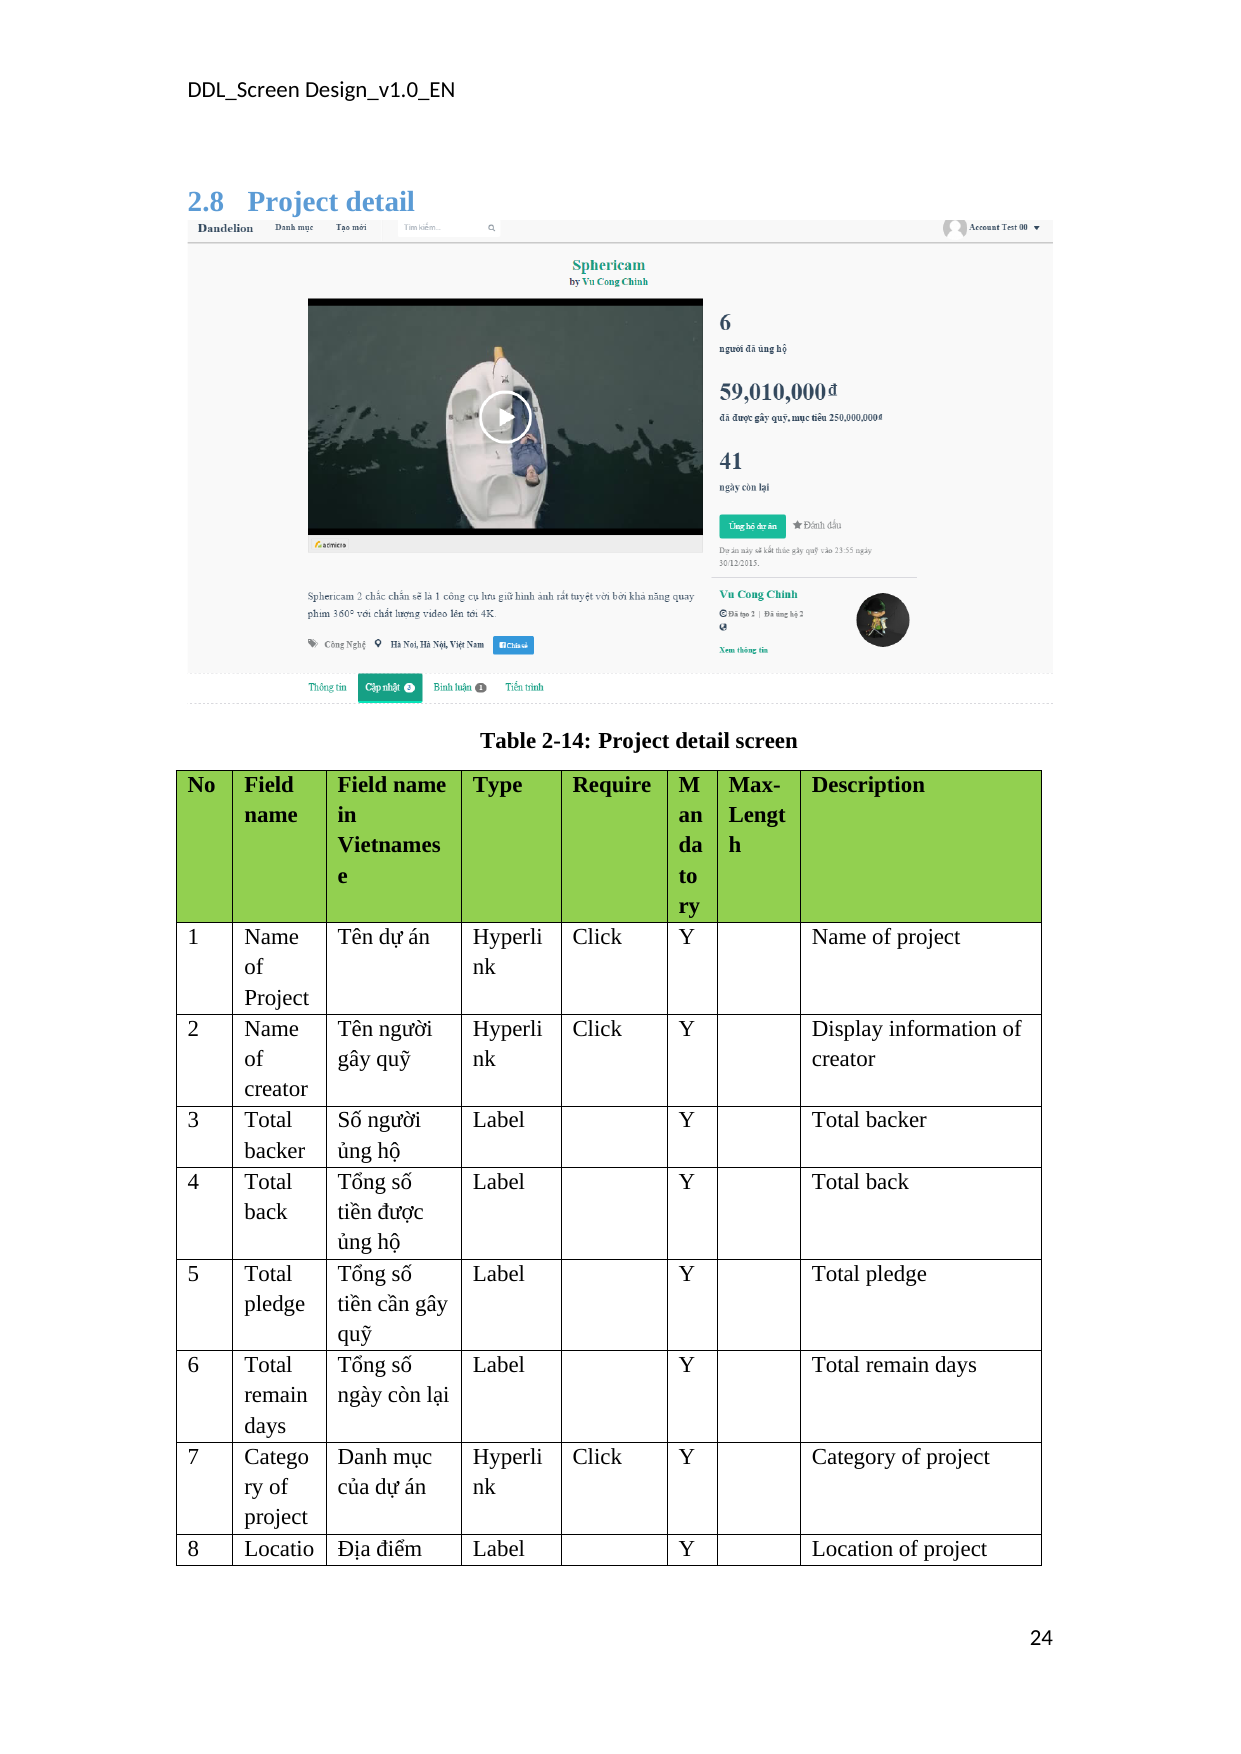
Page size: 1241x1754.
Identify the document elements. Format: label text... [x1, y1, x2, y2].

table_cell Tổng số tiền được ủng hộ [327, 1168, 461, 1259]
table_cell Y [668, 1351, 717, 1442]
table_cell Số người ủng hộ [327, 1107, 461, 1167]
table_cell [718, 1535, 800, 1565]
table_cell Location of project [233, 1535, 326, 1565]
table_cell Y [668, 1015, 717, 1106]
table_header Max-Length [718, 771, 800, 922]
table_cell Địa điểm của dự án [327, 1535, 461, 1565]
table_cell 4 [177, 1168, 232, 1259]
table_cell Total remain days [233, 1351, 326, 1442]
table_cell [718, 1351, 800, 1442]
table_cell 7 [177, 1443, 232, 1534]
table_cell Label [462, 1107, 561, 1167]
table_cell Hyperlink [462, 1443, 561, 1534]
table_cell [562, 1535, 667, 1565]
table_cell Y [668, 1107, 717, 1167]
table_cell Name of Project [233, 923, 326, 1014]
table_cell 2 [177, 1015, 232, 1106]
table_cell Total backer [233, 1107, 326, 1167]
table_cell Category of project [233, 1443, 326, 1534]
subtitle Project detail [187, 184, 1053, 218]
table_cell Click [562, 1015, 667, 1106]
table_cell Label [462, 1168, 561, 1259]
table_header Mandatory [668, 771, 717, 922]
table_cell Danh mục của dự án [327, 1443, 461, 1534]
table_cell Tên người gây quỹ [327, 1015, 461, 1106]
picture [187, 220, 1053, 709]
table_cell [562, 1107, 667, 1167]
table_cell Label [462, 1260, 561, 1350]
table_cell Total pledge [801, 1260, 1041, 1350]
table_cell Total backer [801, 1107, 1041, 1167]
table_cell [562, 1351, 667, 1442]
table_cell Y [668, 1260, 717, 1350]
table_cell Y [668, 1168, 717, 1259]
table_cell Label [462, 1351, 561, 1442]
text Project detail screen [225, 727, 1053, 754]
table_header Type [462, 771, 561, 922]
table_cell [718, 1443, 800, 1534]
table_cell 8 [177, 1535, 232, 1565]
table_cell Name of creator [233, 1015, 326, 1106]
table_cell 3 [177, 1107, 232, 1167]
table_cell [718, 923, 800, 1014]
table_cell Y [668, 1443, 717, 1534]
table_cell Category of project [801, 1443, 1041, 1534]
table_header Field name in Vietnamese [327, 771, 461, 922]
table_cell Hyperlink [462, 1015, 561, 1106]
table_cell Total back [801, 1168, 1041, 1259]
table_cell [718, 1168, 800, 1259]
table_cell 6 [177, 1351, 232, 1442]
table_cell Y [668, 1535, 717, 1565]
table_cell Display information of creator [801, 1015, 1041, 1106]
table_cell [718, 1107, 800, 1167]
table_cell Tổng số tiền cần gây quỹ [327, 1260, 461, 1350]
table_cell Hyperlink [462, 923, 561, 1014]
table_cell Tên dự án [327, 923, 461, 1014]
table_cell [718, 1015, 800, 1106]
table_cell 1 [177, 923, 232, 1014]
table_header Field name [233, 771, 326, 922]
table_cell Total remain days [801, 1351, 1041, 1442]
table_cell [562, 1168, 667, 1259]
table_cell 5 [177, 1260, 232, 1350]
table_cell Click [562, 1443, 667, 1534]
table_header No [177, 771, 232, 922]
table_cell Label [462, 1535, 561, 1565]
table_cell Y [668, 923, 717, 1014]
table_cell Total back [233, 1168, 326, 1259]
table_cell Tổng số ngày còn lại [327, 1351, 461, 1442]
table_header Description [801, 771, 1041, 922]
table_cell Name of project [801, 923, 1041, 1014]
table_cell Total pledge [233, 1260, 326, 1350]
table_cell Click [562, 923, 667, 1014]
table_cell Location of project [801, 1535, 1041, 1565]
table_header Require [562, 771, 667, 922]
table_cell [562, 1260, 667, 1350]
table_cell [718, 1260, 800, 1350]
